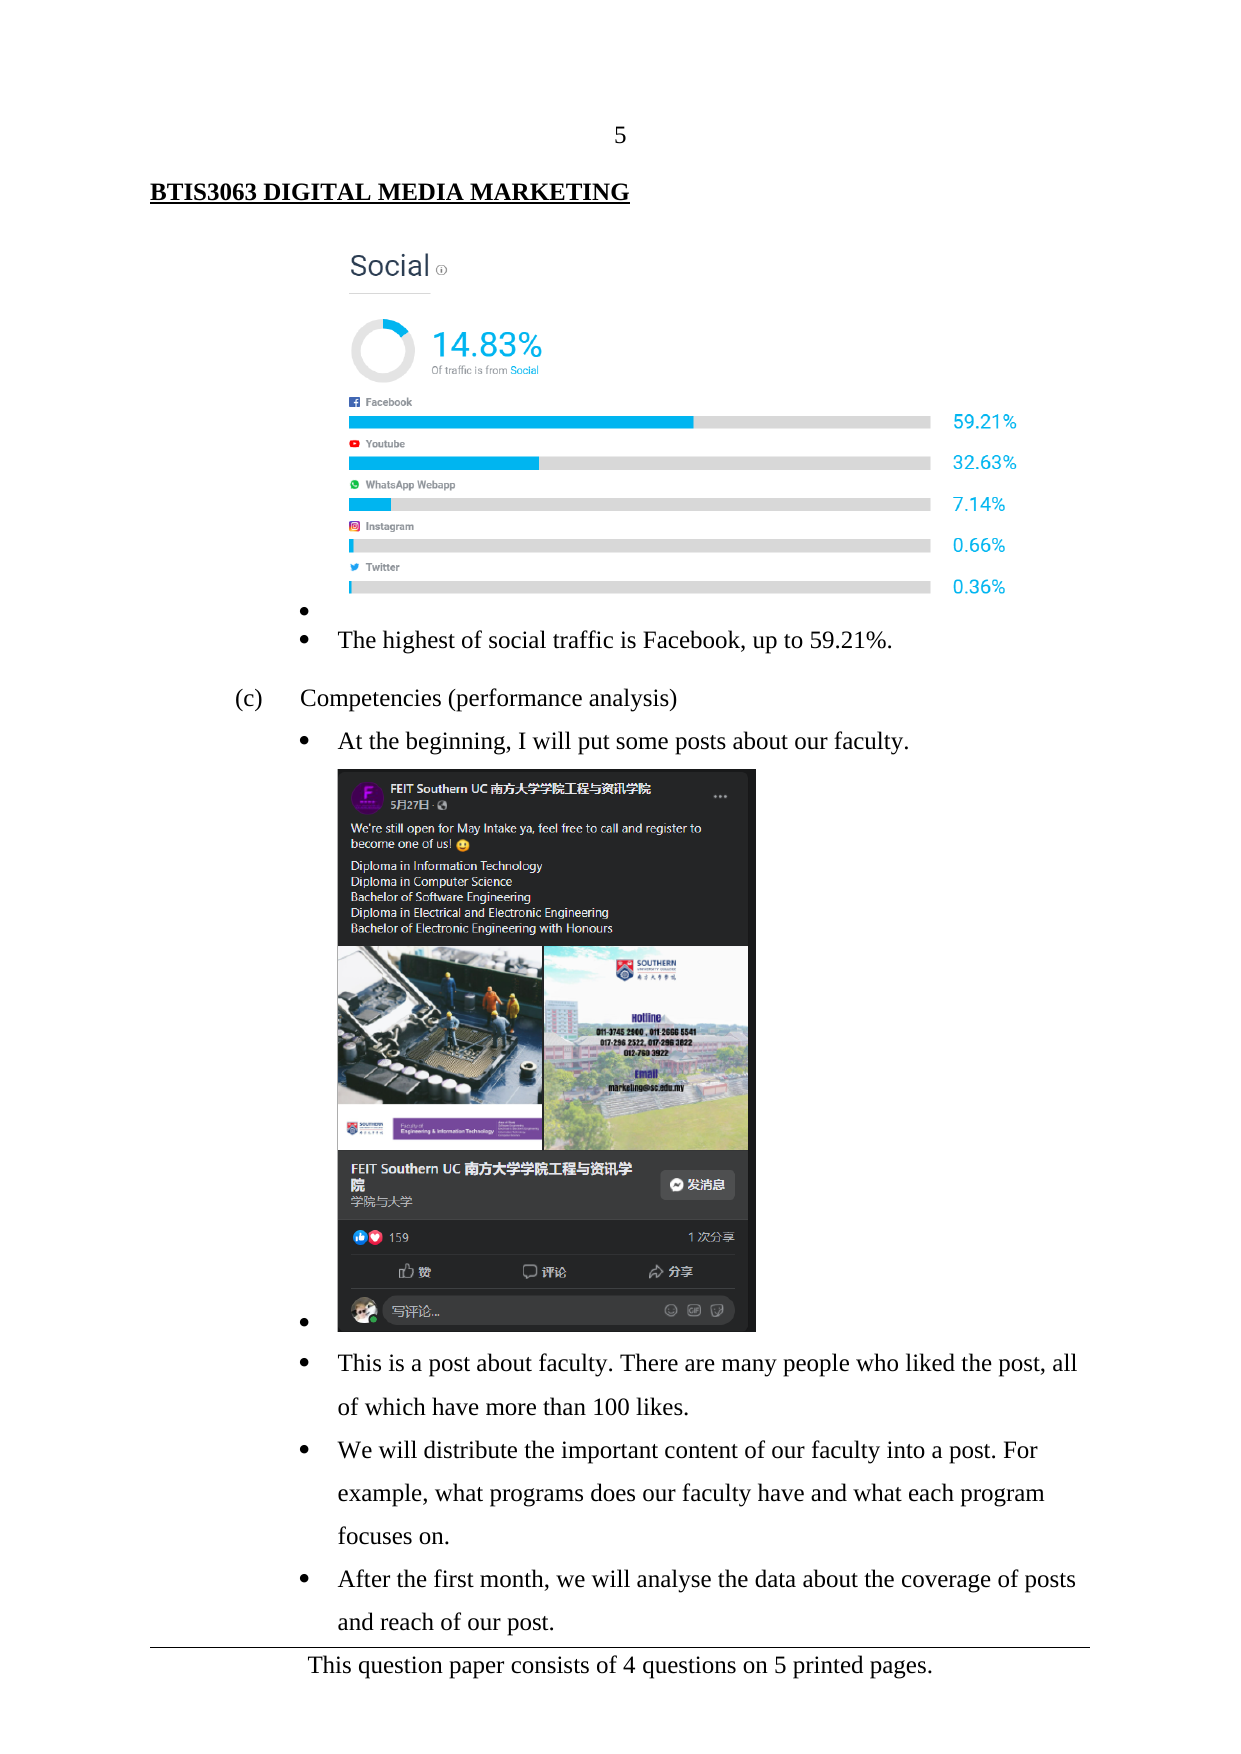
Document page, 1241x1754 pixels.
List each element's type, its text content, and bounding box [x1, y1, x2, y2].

list At the beginning, I will put some posts about our faculty. [300, 726, 1090, 755]
list The highest of social traffic is Facebook, up to 59.21%. [300, 625, 1090, 654]
list We will distribute the important content of our faculty into a post. For example, what programs does our faculty have and what each program focuses on. [300, 1435, 1090, 1550]
list After the first month, we will analyse the data about the coverage of posts and reach of our post. [300, 1564, 1090, 1636]
picture [337, 769, 756, 1332]
list Competencies (performance analysis) [262, 683, 1090, 712]
picture [337, 235, 1026, 620]
list This is a post about faculty. There are many people who liked the post, all of which have more than 100 likes. [300, 1348, 1090, 1420]
